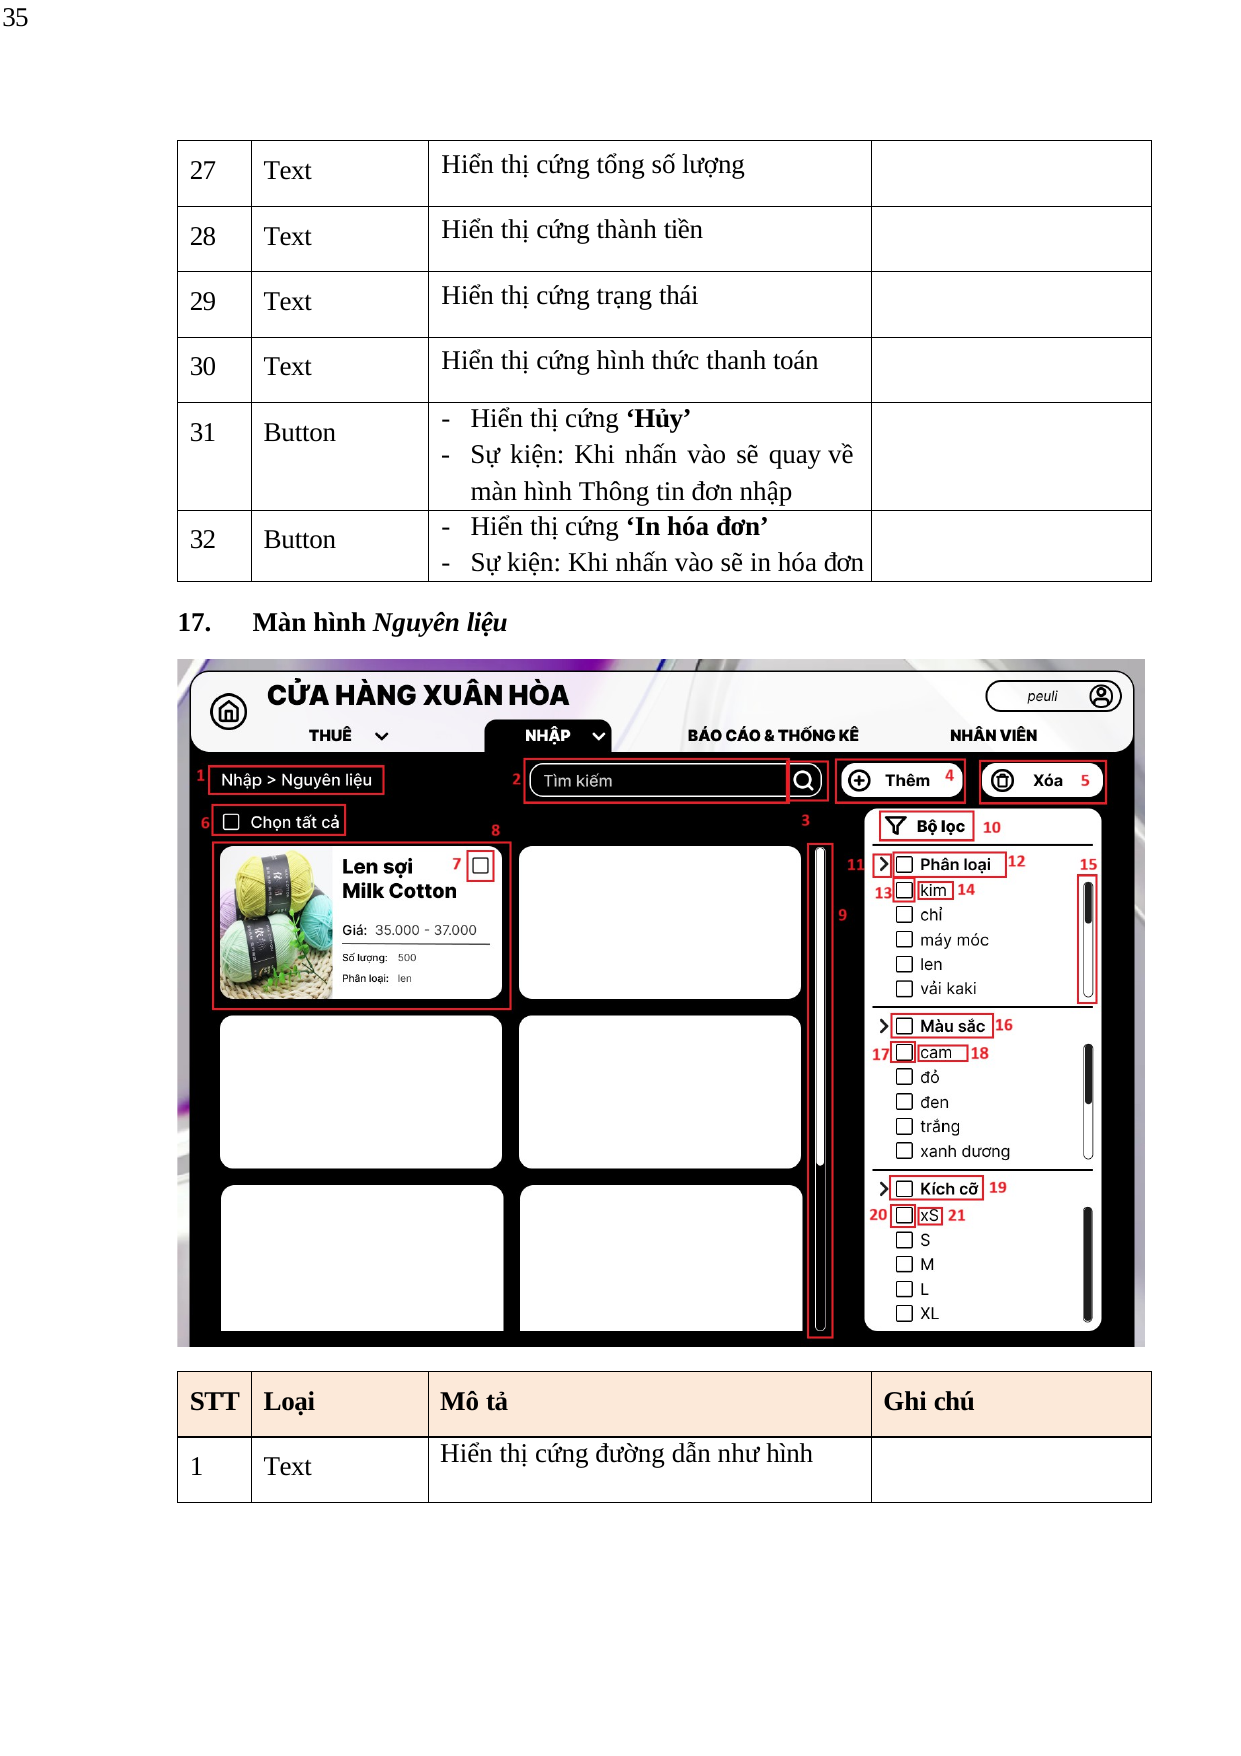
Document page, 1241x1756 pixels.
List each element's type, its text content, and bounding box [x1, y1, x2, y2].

table_cell 31 [178, 403, 251, 509]
table_header Mô tả [429, 1372, 871, 1436]
table_cell [872, 403, 1151, 509]
table_cell Text [252, 338, 428, 402]
table_cell Hiển thị cứng thành tiền [429, 207, 871, 271]
table_cell Button [252, 403, 428, 509]
list Màn hình Nguyên liệu [177, 606, 1166, 638]
table_cell Hiển thị cứng trạng thái [429, 272, 871, 337]
table_cell Text [252, 1438, 428, 1502]
table_cell Hiển thị cứng ‘In hóa đơn’ Sự kiện: Khi nhấn vào sẽ in hóa đơn [429, 511, 871, 581]
table_cell Button [252, 511, 428, 581]
table_header Hiển thị cứng tổng số lượng [429, 141, 871, 206]
table_header 27 [178, 141, 251, 206]
table_cell 30 [178, 338, 251, 402]
table_cell Text [252, 272, 428, 337]
picture [177, 659, 1145, 1347]
table_cell 32 [178, 511, 251, 581]
table_cell [872, 511, 1151, 581]
table_header Loại [252, 1372, 428, 1436]
table_cell Hiển thị cứng hình thức thanh toán [429, 338, 871, 402]
table_cell Hiển thị cứng đường dẫn như hình [429, 1438, 871, 1502]
table_cell 29 [178, 272, 251, 337]
table_cell [872, 207, 1151, 271]
table_cell [872, 1438, 1151, 1502]
table_header STT [178, 1372, 251, 1436]
table_header Text [252, 141, 428, 206]
table_cell 28 [178, 207, 251, 271]
table_cell [872, 338, 1151, 402]
table_cell Text [252, 207, 428, 271]
table_cell [872, 272, 1151, 337]
table_cell 1 [178, 1438, 251, 1502]
table_cell Hiển thị cứng ‘Hủy’ Sự kiện: Khi nhấn vào sẽ quay về màn hình Thông tin đơn nhập [429, 403, 871, 509]
table_header Ghi chú [872, 1372, 1151, 1436]
table_header [872, 141, 1151, 206]
